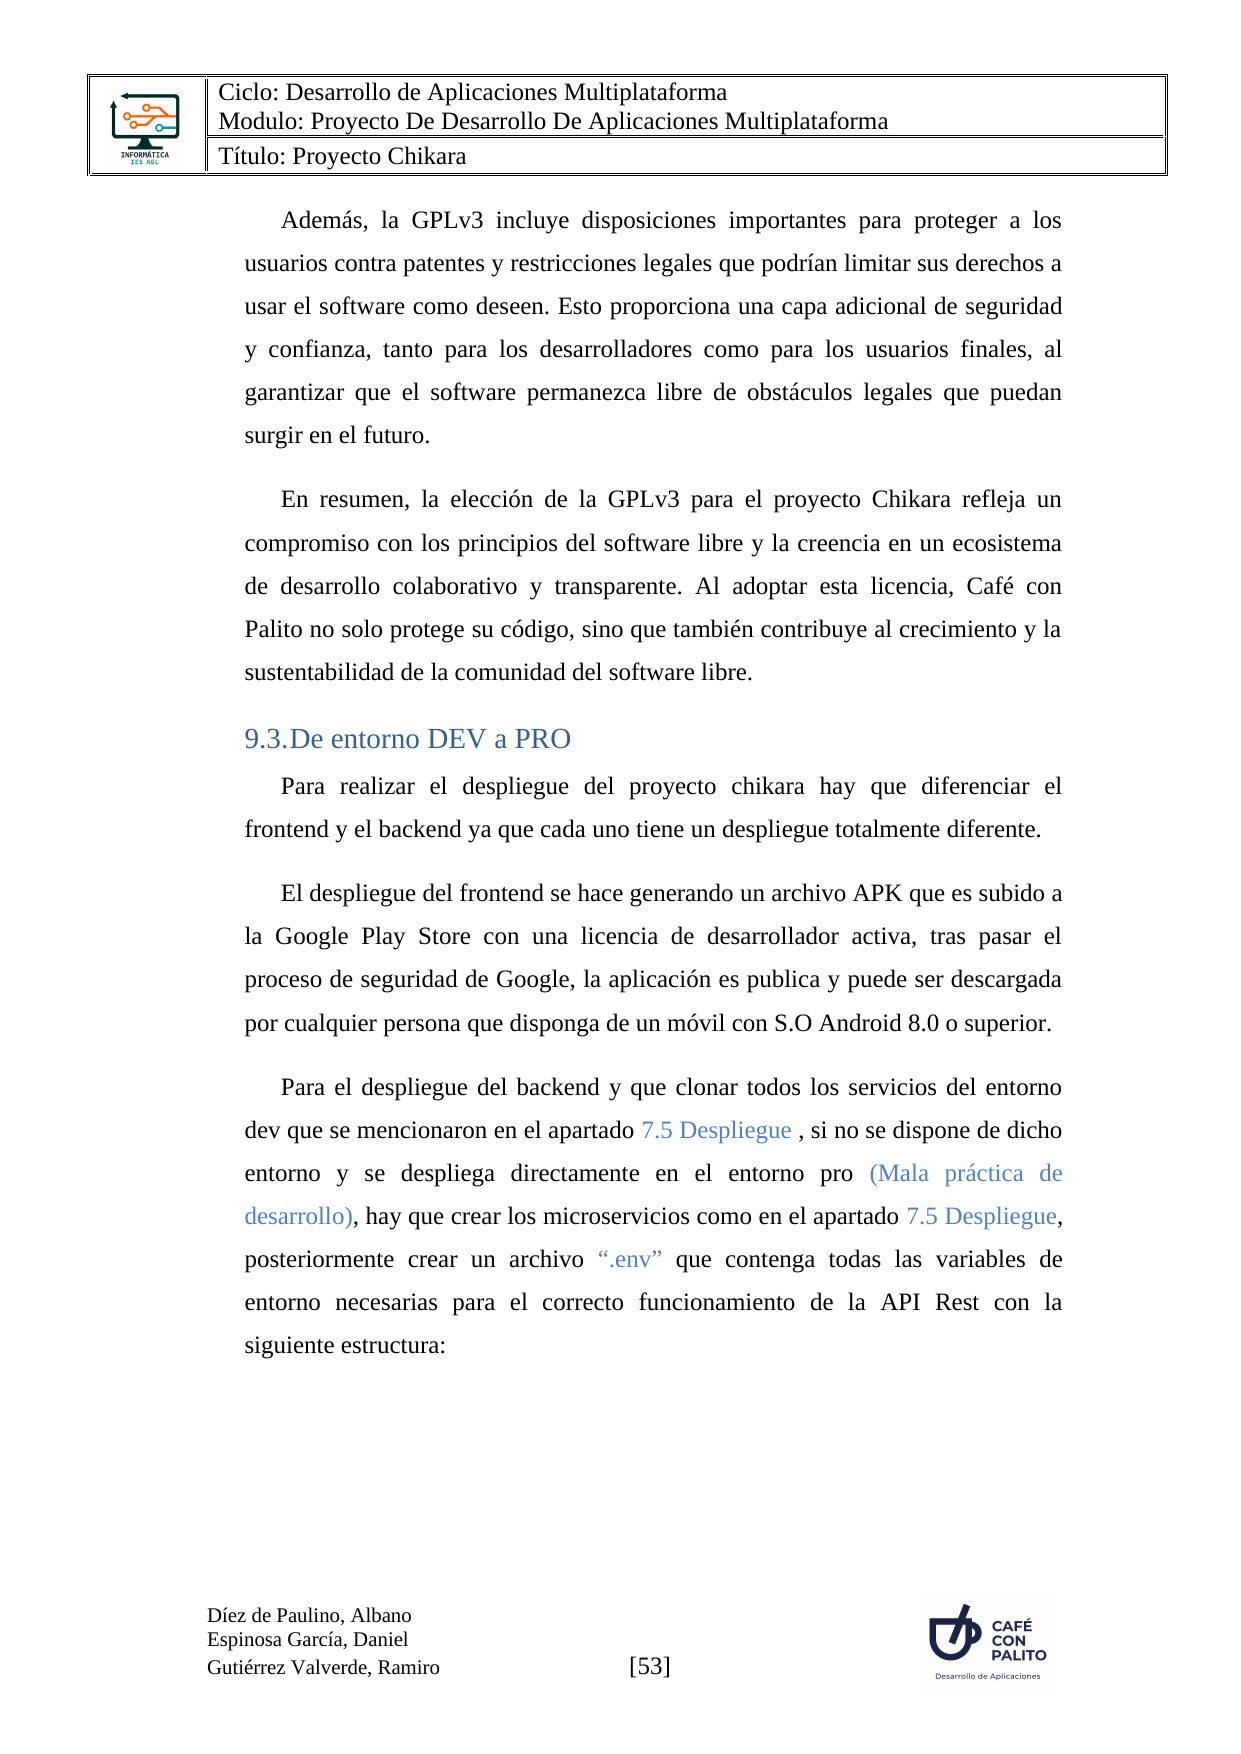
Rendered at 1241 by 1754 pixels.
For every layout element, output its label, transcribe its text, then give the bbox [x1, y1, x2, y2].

text En resumen, la elección de la GPLv3 para el proyecto Chikara refleja un compromiso con los principios del software libre y la creencia en un ecosistema de desarrollo colaborativo y transparente. Al adoptar esta licencia, Café con Palito no solo protege su código, sino que también contribuye al crecimiento y la sustentabilidad de la comunidad del software libre. [244, 484, 1063, 686]
text El despliegue del frontend se hace generando un archivo APK que es subido a la Google Play Store con una licencia de desarrollador activa, tras pasar el proceso de seguridad de Google, la aplicación es publica y puede ser descargada por cualquier persona que disponga de un móvil con S.O Android 8.0 o superior. [244, 878, 1063, 1036]
subtitle De entorno DEV a PRO [244, 721, 1063, 754]
text Además, la GPLv3 incluye disposiciones importantes para proteger a los usuarios contra patentes y restricciones legales que podrían limitar sus derechos a usar el software como deseen. Esto proporciona una capa adicional de seguridad y confianza, tanto para los desarrolladores como para los usuarios finales, al garantizar que el software permanezca libre de obstáculos legales que puedan surgir en el futuro. [244, 205, 1063, 449]
text Para realizar el despliegue del proyecto chikara hay que diferenciar el frontend y el backend ya que cada uno tiene un despliegue totalmente diferente. [244, 771, 1063, 843]
picture [106, 87, 186, 168]
picture [921, 1595, 1058, 1695]
text Para el despliegue del backend y que clonar todos los servicios del entorno dev que se mencionaron en el apartado 7.5 Despliegue , si no se dispone de dicho entorno y se despliega directamente en el entorno pro (Mala práctica de desarrollo), hay que crear los microservicios como en el apartado 7.5 Despliegue, posteriormente crear un archivo “.env” que contenga todas las variables de entorno necesarias para el correcto funcionamiento de la API Rest con la siguiente estructura: [244, 1072, 1063, 1359]
